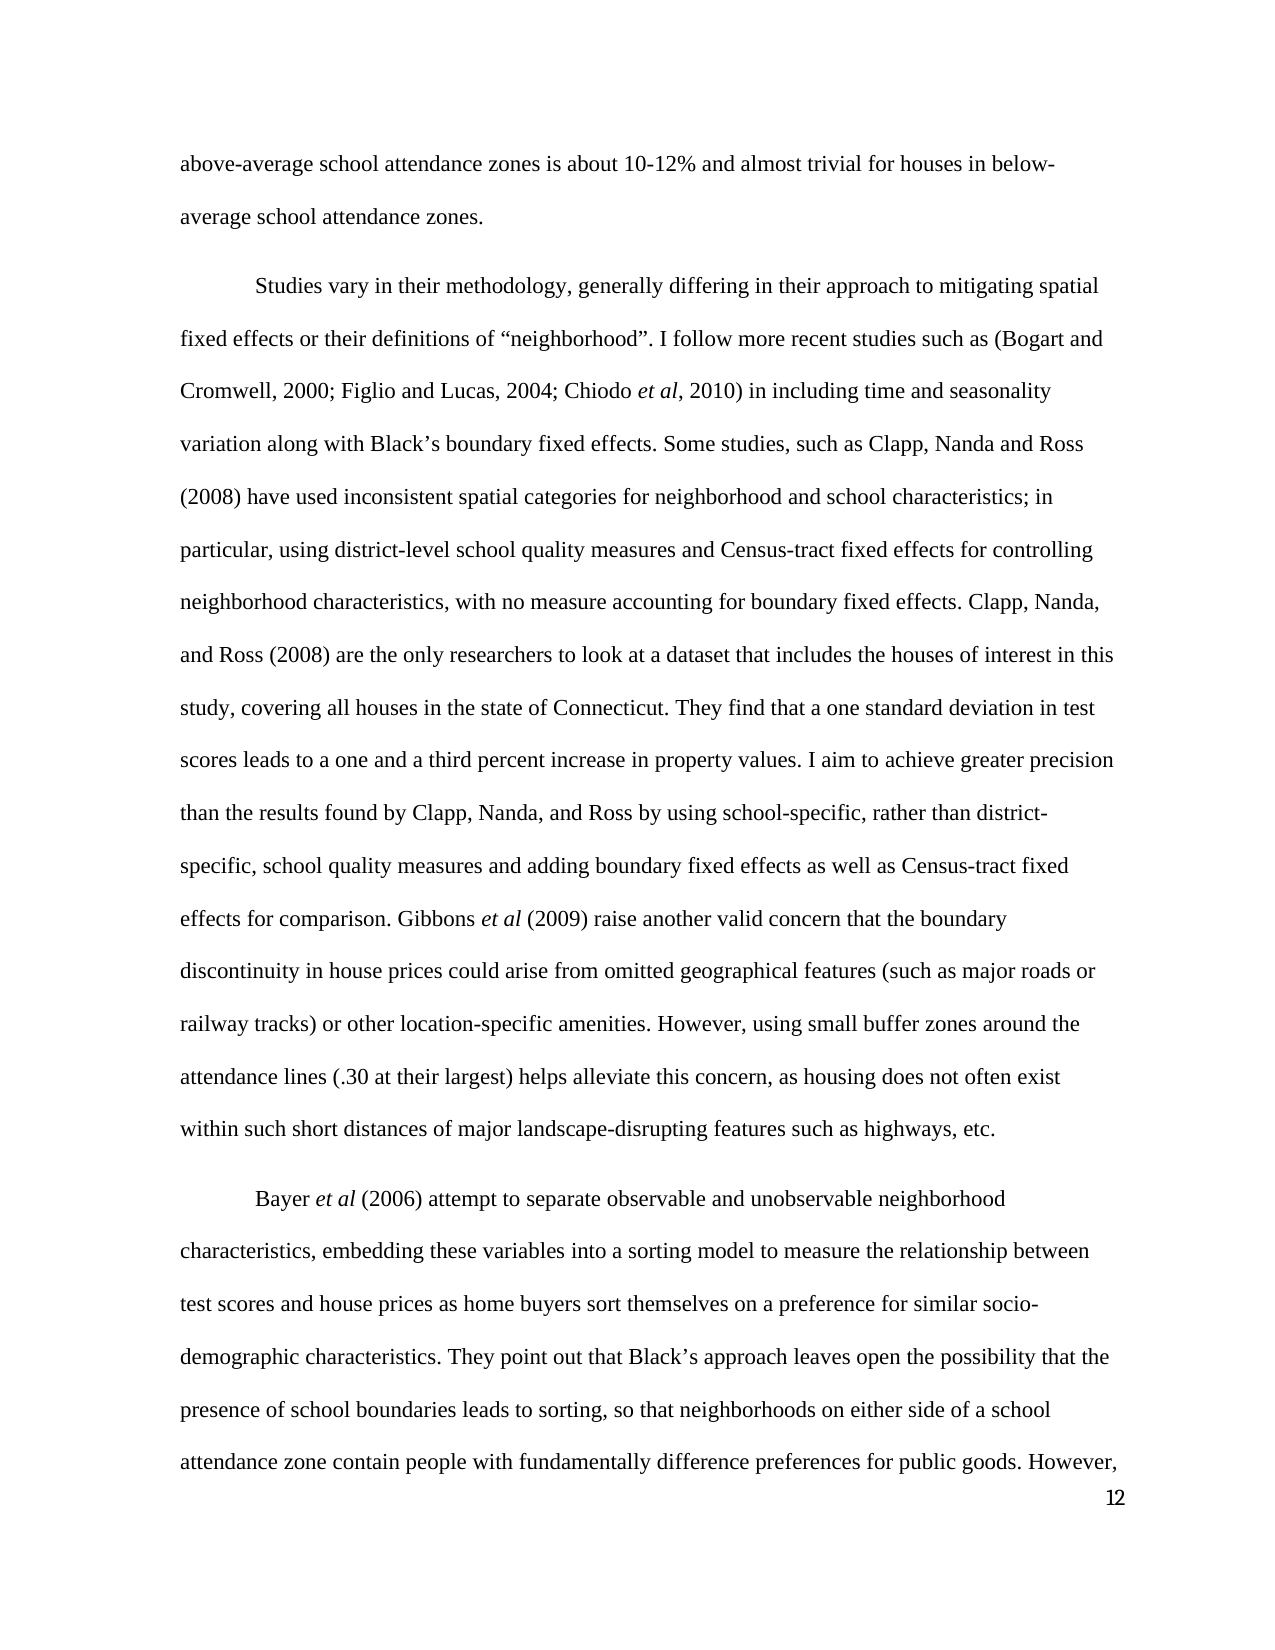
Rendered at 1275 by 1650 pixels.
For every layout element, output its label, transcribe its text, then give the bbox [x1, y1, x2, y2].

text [180, 150, 1125, 229]
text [180, 1185, 1125, 1475]
text Studies vary in their methodology, generally differing in their approach to mitigating spatial fixed effects or their definitions of “neighborhood”. I follow more recent studies such as (Bogart and Cromwell, 2000; Figlio and Lucas, 2004; Chiodo et al, 2010) in including time and seasonality variation along with Black’s boundary fixed effects. Some studies, such as Clapp, Nanda and Ross (2008) have used inconsistent spatial categories for neighborhood and school characteristics; in particular, using district-level school quality measures and Census-tract fixed effects for controlling neighborhood characteristics, with no measure accounting for boundary fixed effects. Clapp, Nanda, and Ross (2008) are the only researchers to look at a dataset that includes the houses of interest in this study, covering all houses in the state of Connecticut. They find that a one standard deviation in test scores leads to a one and a third percent increase in property values. I aim to achieve greater precision than the results found by Clapp, Nanda, and Ross by using school-specific, rather than district-specific, school quality measures and adding boundary fixed effects as well as Census-tract fixed effects for comparison. Gibbons et al (2009) raise another valid concern that the boundary discontinuity in house prices could arise from omitted geographical features (such as major roads or railway tracks) or other location-specific amenities. However, using small buffer zones around the attendance lines (.30 at their largest) helps alleviate this concern, as housing does not often exist within such short distances of major landscape-disrupting features such as highways, etc. [180, 272, 1125, 1142]
